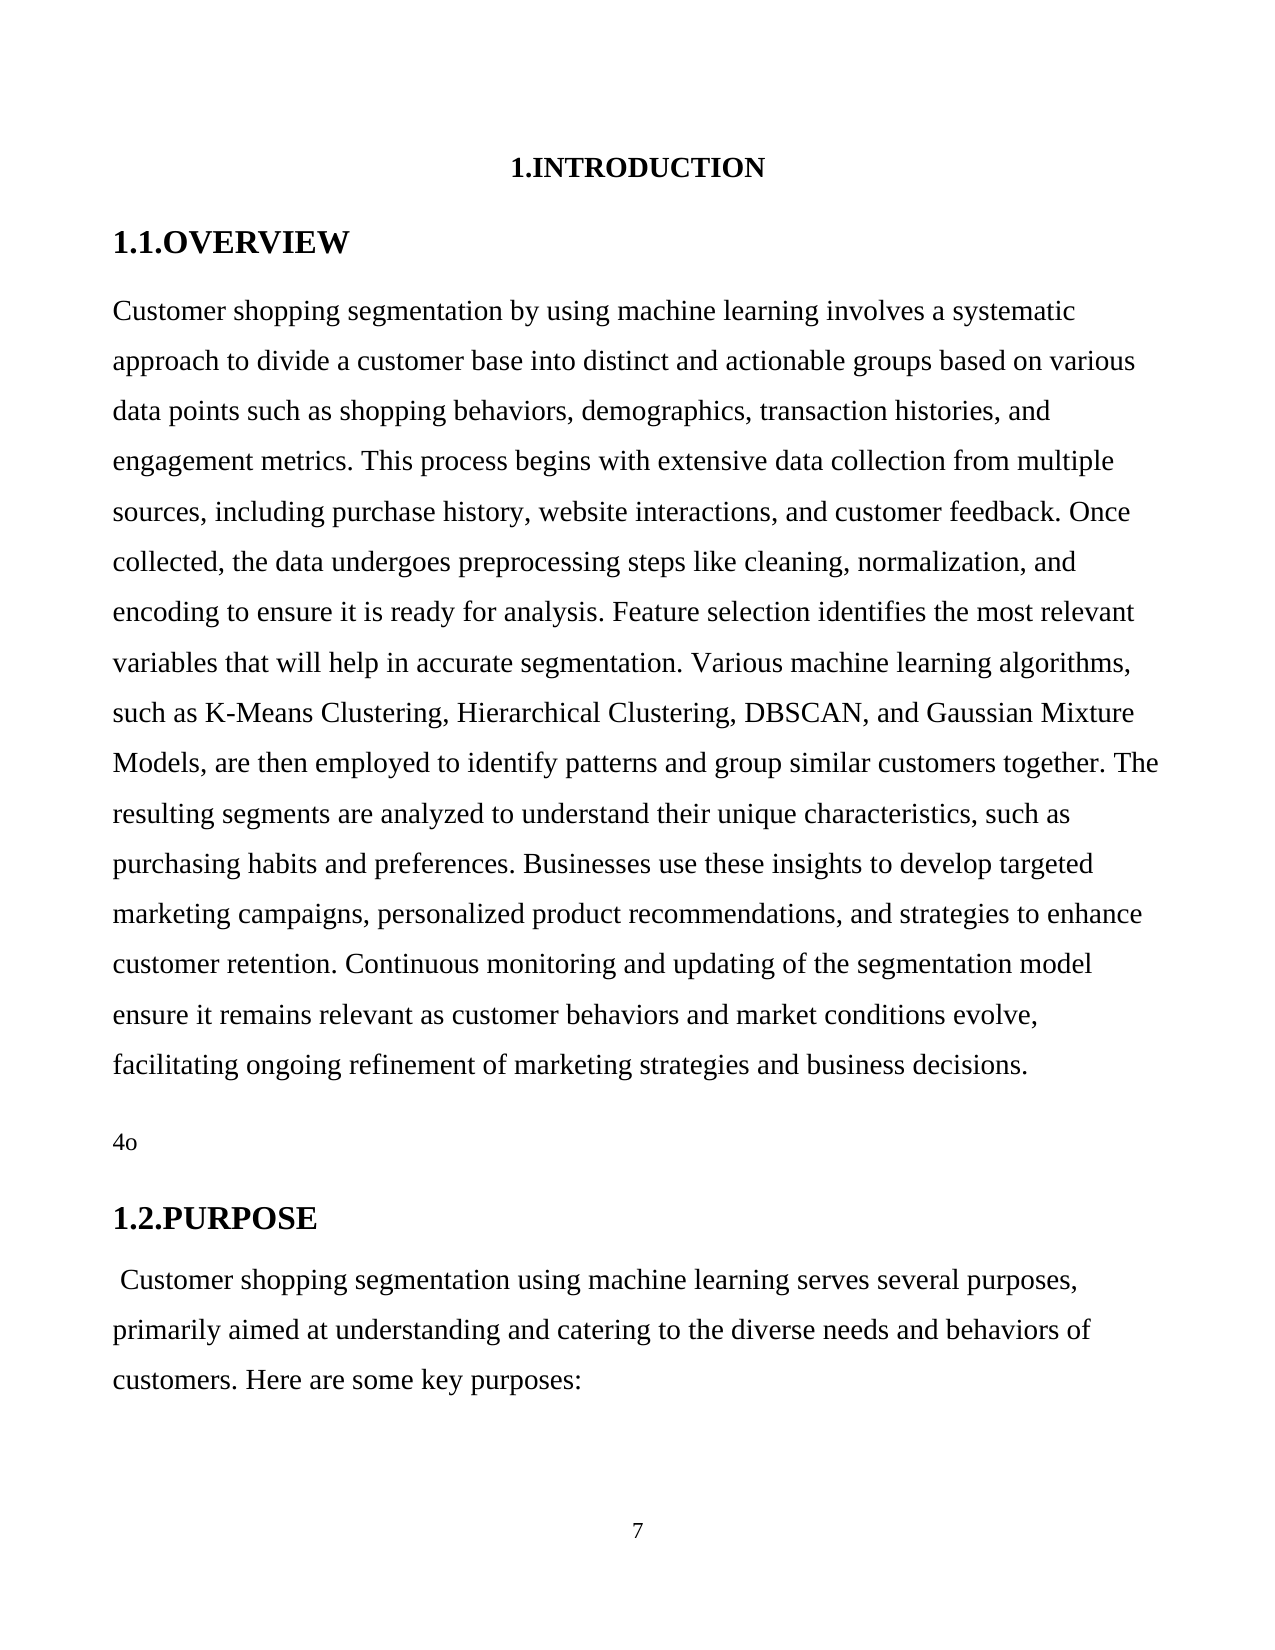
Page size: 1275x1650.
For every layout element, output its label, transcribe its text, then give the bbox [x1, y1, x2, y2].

text 1.2.PURPOSE [112, 1198, 1171, 1236]
text Customer shopping segmentation using machine learning serves several purposes, primarily aimed at understanding and catering to the diverse needs and behaviors of customers. Here are some key purposes: [112, 1262, 1171, 1396]
subtitle 1.INTRODUCTION [116, 150, 1159, 183]
text 1.1.OVERVIEW [112, 222, 1171, 260]
text 4o [112, 1127, 1171, 1156]
text Customer shopping segmentation by using machine learning involves a systematic approach to divide a customer base into distinct and actionable groups based on various data points such as shopping behaviors, demographics, transaction histories, and engagement metrics. This process begins with extensive data collection from multiple sources, including purchase history, website interactions, and customer feedback. Once collected, the data undergoes preprocessing steps like cleaning, normalization, and encoding to ensure it is ready for analysis. Feature selection identifies the most relevant variables that will help in accurate segmentation. Various machine learning algorithms, such as K-Means Clustering, Hierarchical Clustering, DBSCAN, and Gaussian Mixture Models, are then employed to identify patterns and group similar customers together. The resulting segments are analyzed to understand their unique characteristics, such as purchasing habits and preferences. Businesses use these insights to develop targeted marketing campaigns, personalized product recommendations, and strategies to enhance customer retention. Continuous monitoring and updating of the segmentation model ensure it remains relevant as customer behaviors and market conditions evolve, facilitating ongoing refinement of marketing strategies and business decisions. [112, 293, 1171, 1081]
